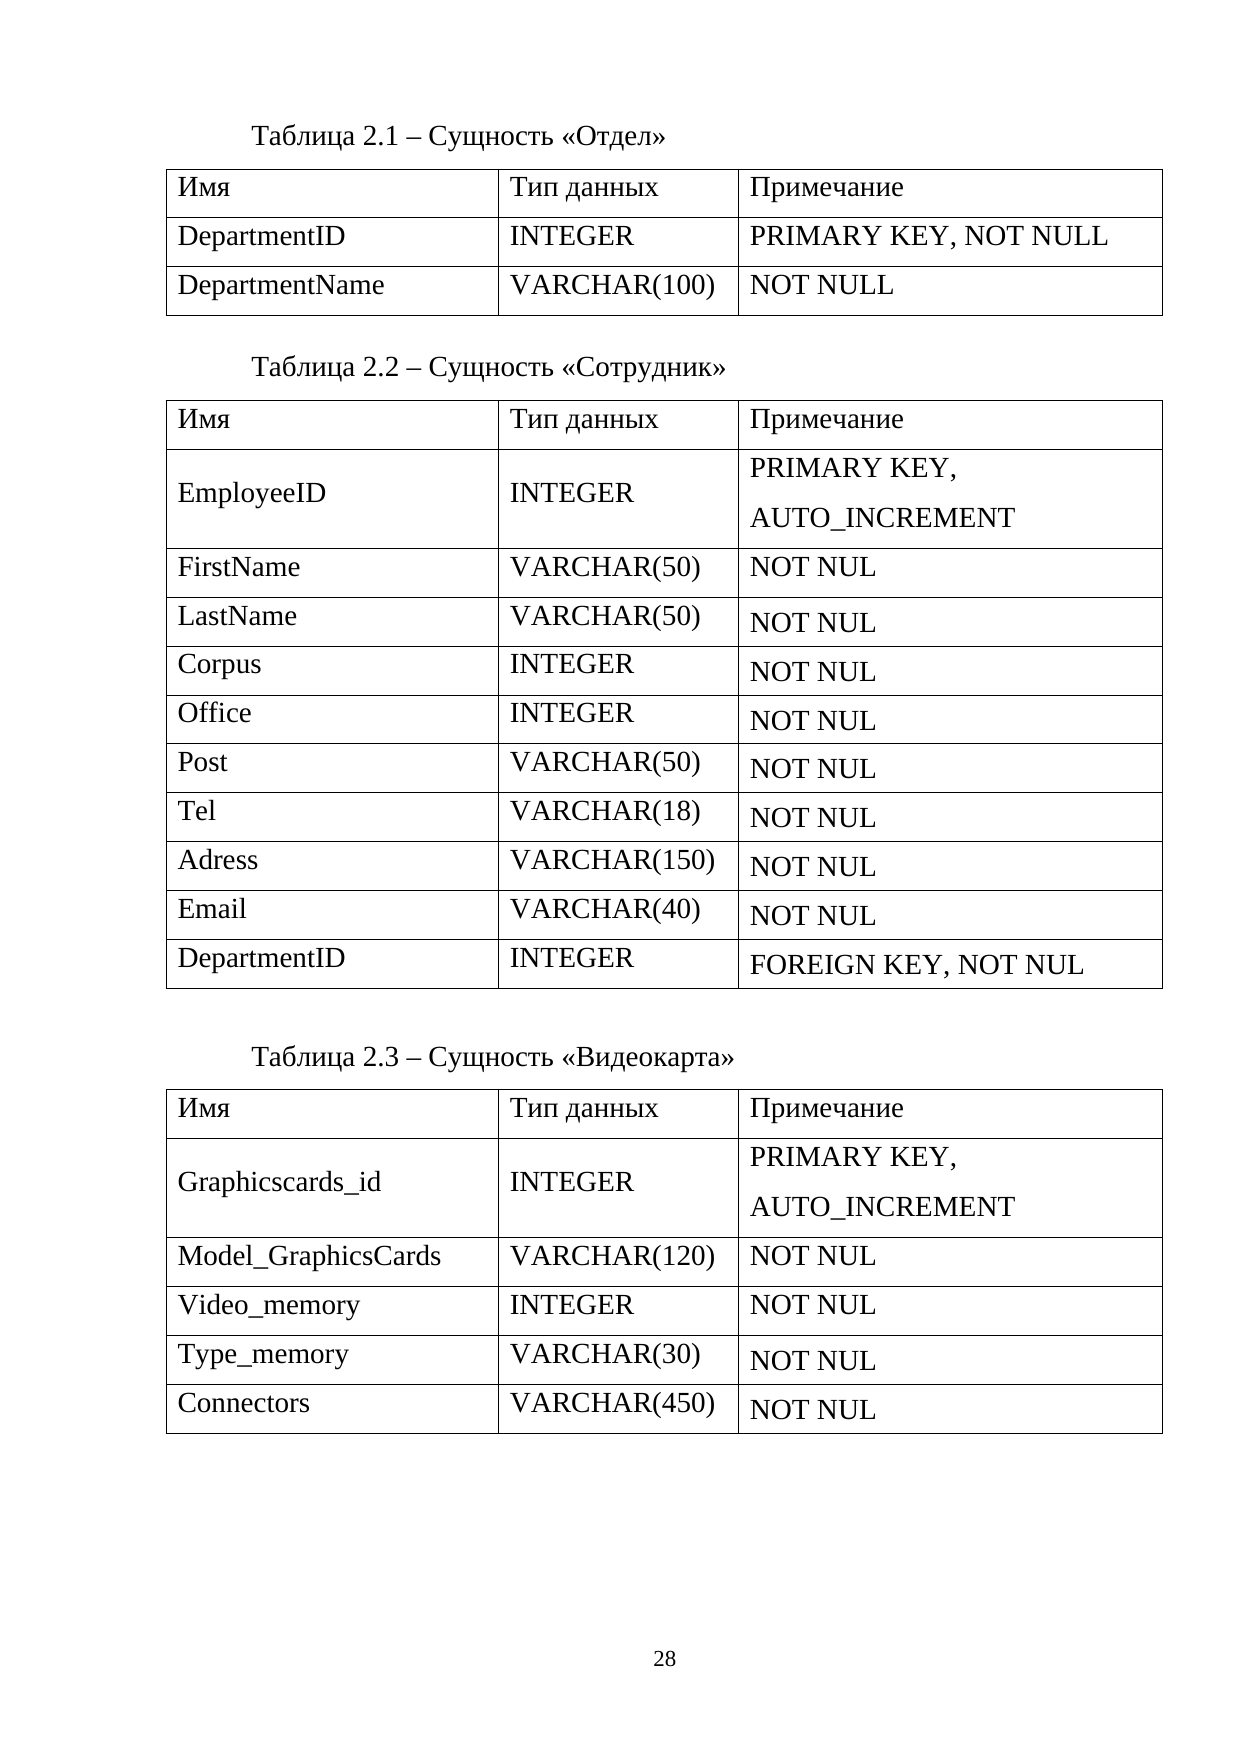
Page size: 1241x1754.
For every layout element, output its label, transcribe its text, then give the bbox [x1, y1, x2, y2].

table_cell NOT NUL [739, 647, 1162, 694]
text Таблица 2.3 – Сущность «Видеокарта» [177, 1039, 1152, 1072]
table_cell LastName [167, 598, 498, 646]
table_cell VARCHAR(120) [499, 1238, 738, 1286]
table_header Имя [167, 1090, 498, 1138]
table_cell VARCHAR(50) [499, 549, 738, 597]
table_cell VARCHAR(18) [499, 793, 738, 841]
table_header Тип данных [499, 401, 738, 449]
table_cell Model_GraphicsCards [167, 1238, 498, 1286]
table_cell Type_memory [167, 1336, 498, 1384]
table_cell Tel [167, 793, 498, 841]
table_header Примечание [739, 1090, 1162, 1138]
table_cell NOT NUL [739, 891, 1162, 939]
table_cell INTEGER [499, 1287, 738, 1335]
text Таблица 2.2 – Сущность «Сотрудник» [177, 349, 1152, 383]
table_cell NOT NUL [739, 1385, 1162, 1433]
table_cell PRIMARY KEY, AUTO_INCREMENT [739, 1139, 1162, 1237]
table_cell VARCHAR(50) [499, 598, 738, 646]
table_header Тип данных [499, 1090, 738, 1138]
table_cell EmployeeID [167, 450, 498, 548]
table_cell PRIMARY KEY, NOT NULL [739, 218, 1162, 266]
table_header Имя [167, 401, 498, 449]
table_cell VARCHAR(30) [499, 1336, 738, 1384]
table_header Примечание [739, 170, 1162, 217]
table_cell NOT NUL [739, 793, 1162, 841]
table_cell VARCHAR(450) [499, 1385, 738, 1433]
table_cell NOT NUL [739, 1238, 1162, 1286]
table_cell INTEGER [499, 647, 738, 694]
table_cell VARCHAR(150) [499, 842, 738, 890]
table_cell NOT NUL [739, 696, 1162, 743]
table_cell Graphicscards_id [167, 1139, 498, 1237]
table_cell FOREIGN KEY, NOT NUL [739, 940, 1162, 988]
table_cell INTEGER [499, 218, 738, 266]
table_cell INTEGER [499, 696, 738, 743]
table_cell Email [167, 891, 498, 939]
table_cell NOT NUL [739, 842, 1162, 890]
table_cell VARCHAR(100) [499, 267, 738, 315]
table_header Тип данных [499, 170, 738, 217]
table_header Имя [167, 170, 498, 217]
table_cell INTEGER [499, 940, 738, 988]
table_cell NOT NULL [739, 267, 1162, 315]
table_cell Video_memory [167, 1287, 498, 1335]
table_cell INTEGER [499, 450, 738, 548]
text Таблица 2.1 – Сущность «Отдел» [177, 118, 1152, 152]
table_cell FirstName [167, 549, 498, 597]
table_cell NOT NUL [739, 598, 1162, 646]
table_cell INTEGER [499, 1139, 738, 1237]
table_cell Adress [167, 842, 498, 890]
table_cell NOT NUL [739, 1336, 1162, 1384]
table_cell Corpus [167, 647, 498, 694]
table_cell VARCHAR(40) [499, 891, 738, 939]
table_cell DepartmentName [167, 267, 498, 315]
table_cell Connectors [167, 1385, 498, 1433]
table_cell NOT NUL [739, 549, 1162, 597]
table_cell VARCHAR(50) [499, 744, 738, 792]
table_cell NOT NUL [739, 744, 1162, 792]
table_cell Office [167, 696, 498, 743]
table_cell NOT NUL [739, 1287, 1162, 1335]
table_cell DepartmentID [167, 940, 498, 988]
table_cell PRIMARY KEY, AUTO_INCREMENT [739, 450, 1162, 548]
table_header Примечание [739, 401, 1162, 449]
table_cell DepartmentID [167, 218, 498, 266]
table_cell Post [167, 744, 498, 792]
